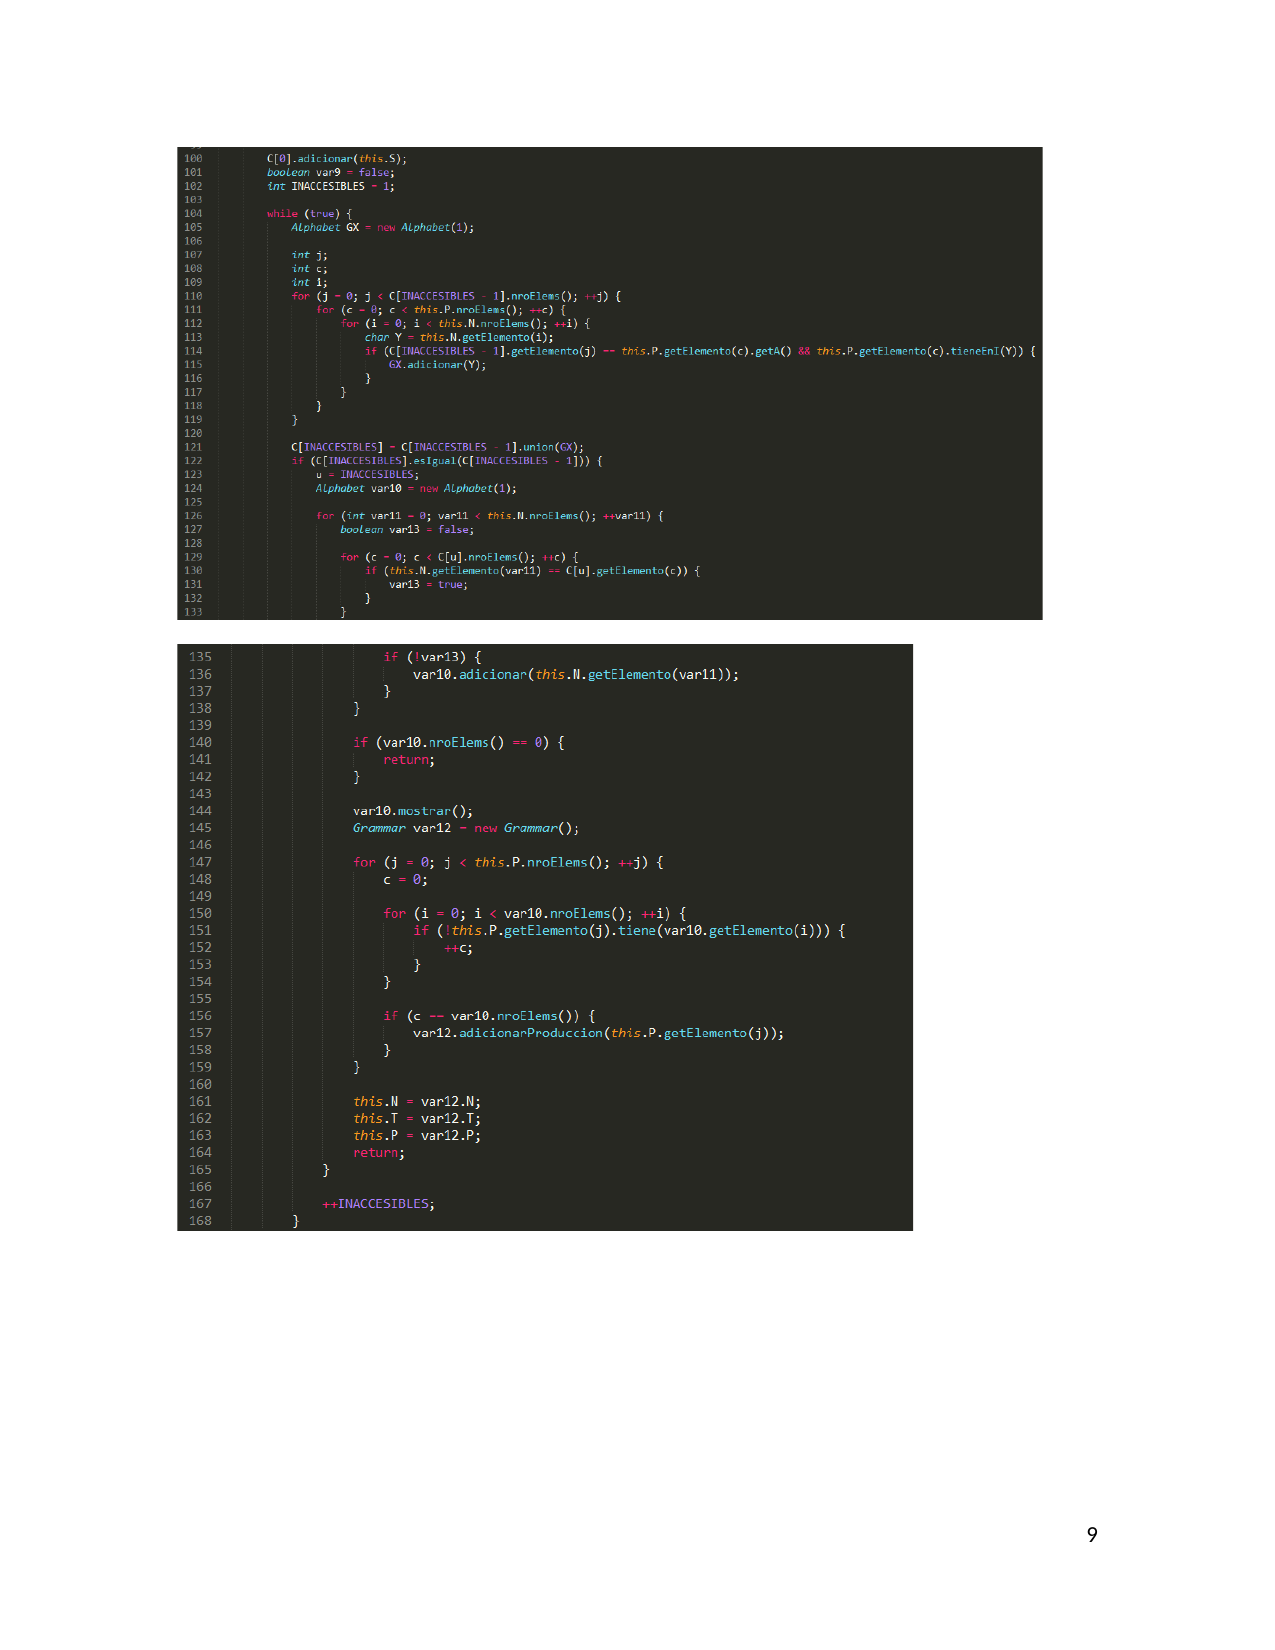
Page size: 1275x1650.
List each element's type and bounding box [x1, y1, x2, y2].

picture [177, 644, 914, 1231]
picture [177, 147, 1043, 620]
